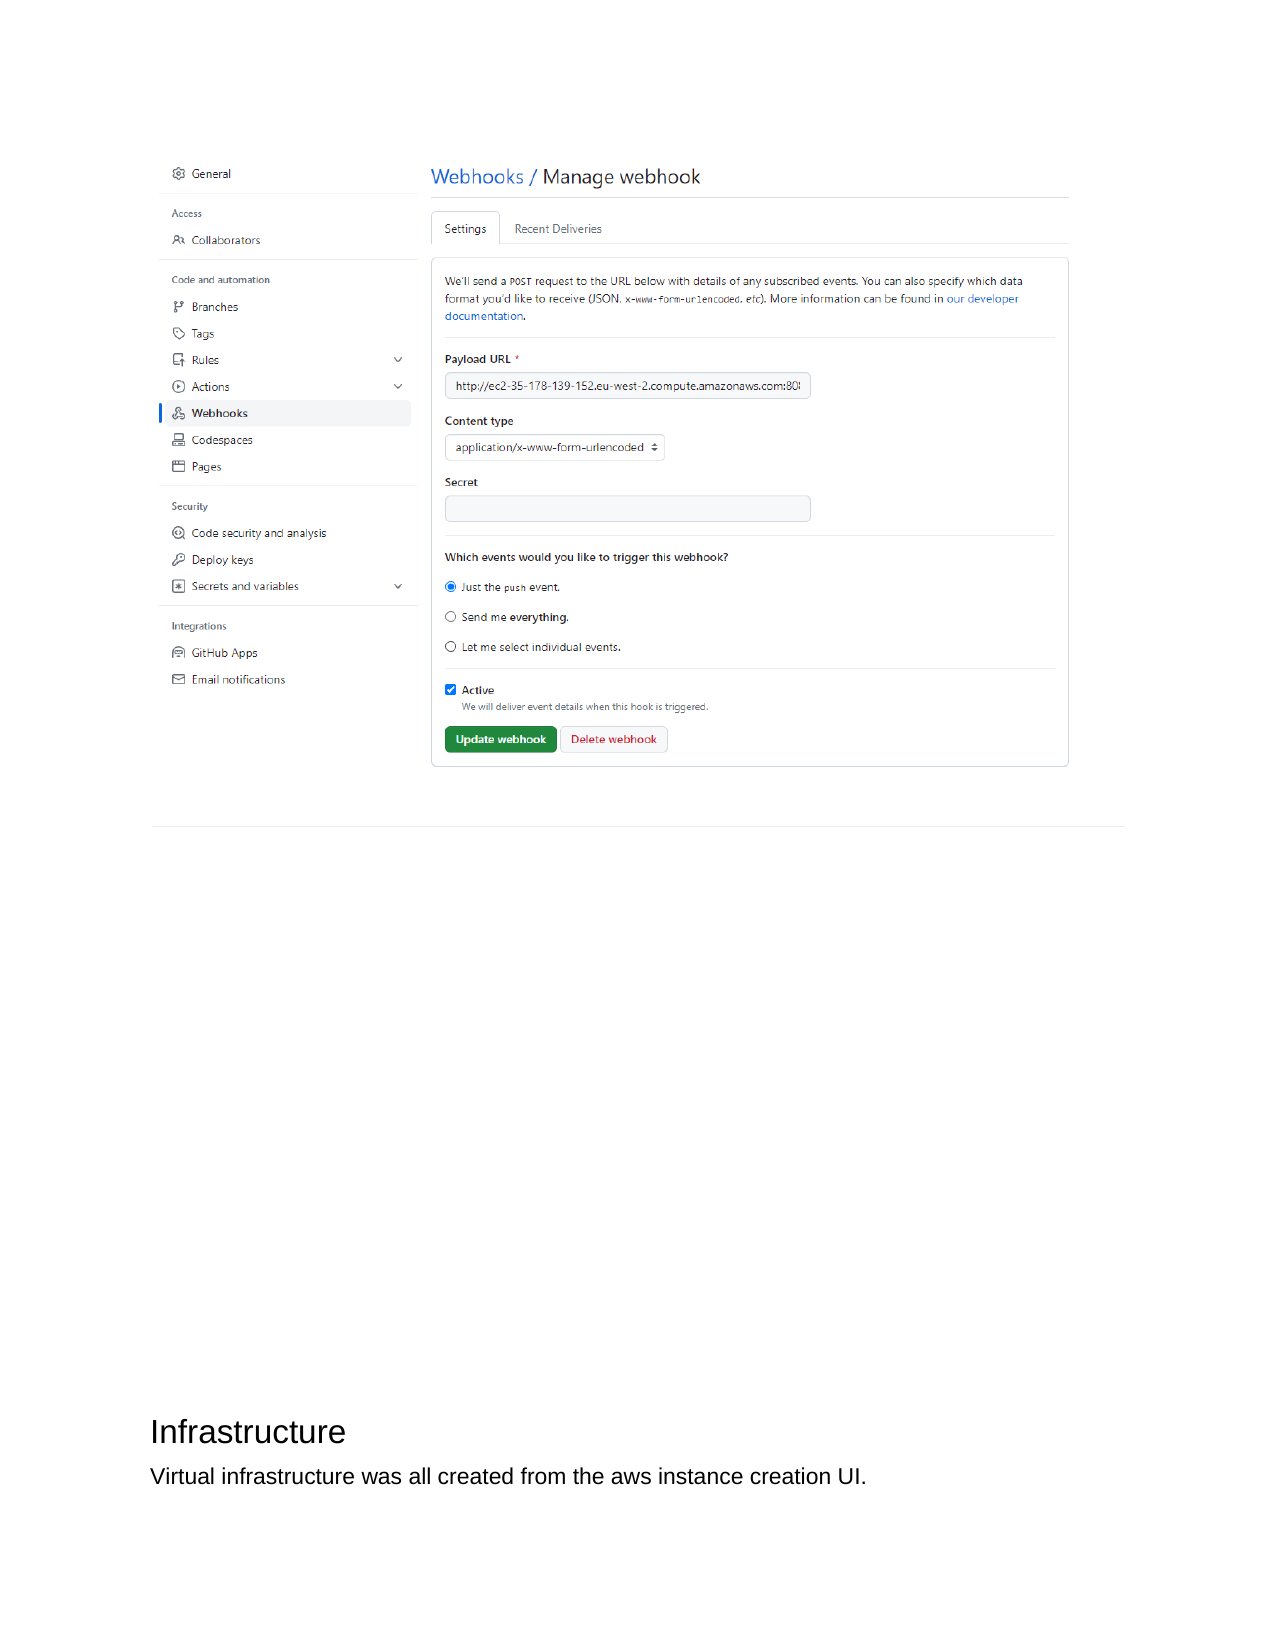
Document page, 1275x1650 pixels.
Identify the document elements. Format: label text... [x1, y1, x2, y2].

subtitle Infrastructure [150, 1412, 1125, 1451]
picture [150, 150, 1125, 827]
text Virtual infrastructure was all created from the aws instance creation UI. [150, 1463, 1125, 1489]
